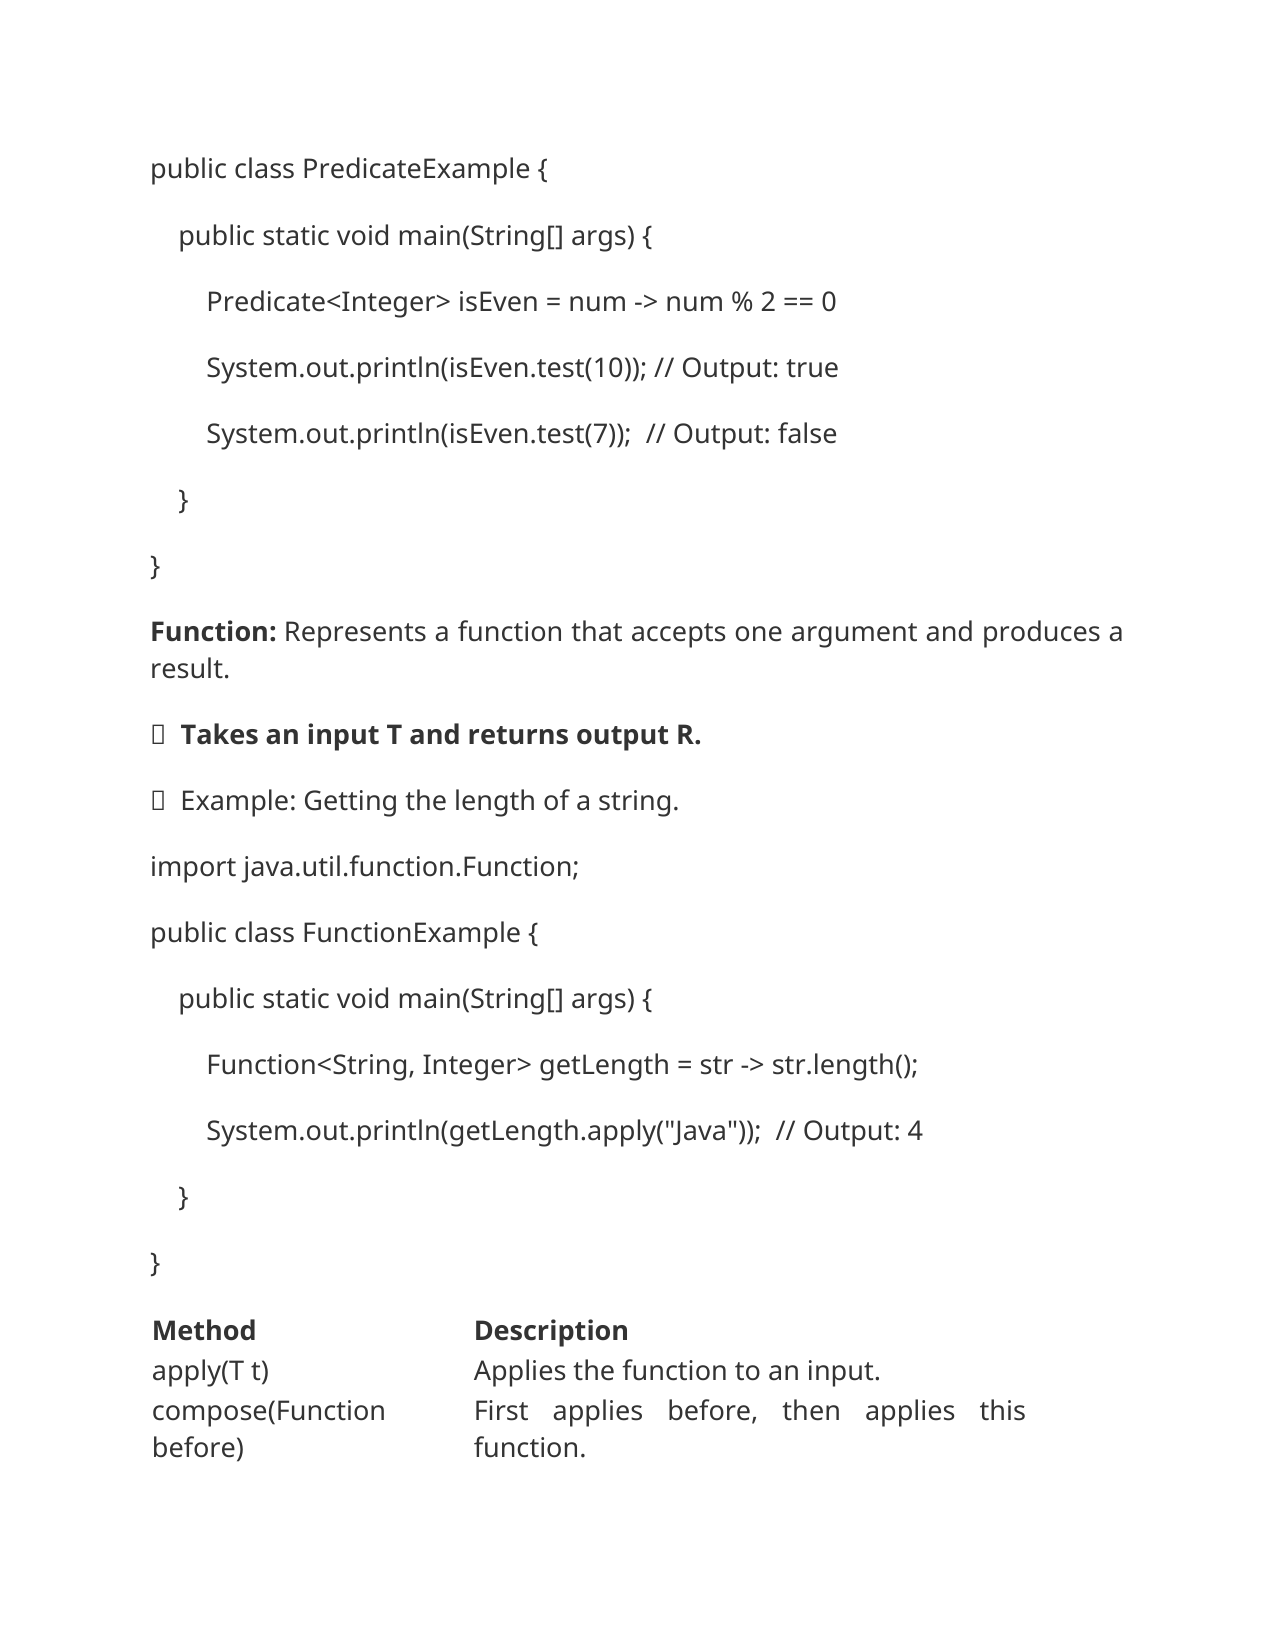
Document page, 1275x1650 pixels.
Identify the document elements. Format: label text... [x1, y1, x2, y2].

text } [150, 1243, 1125, 1280]
text public static void main(String[] args) { [150, 979, 1125, 1016]
text } [150, 546, 1125, 583]
text public static void main(String[] args) { [150, 216, 1125, 253]
text System.out.println(isEven.test(10)); // Output: true [150, 348, 1125, 385]
text System.out.println(isEven.test(7)); // Output: false [150, 414, 1125, 451]
text public class FunctionExample { [150, 913, 1125, 950]
text System.out.println(getLength.apply("Java")); // Output: 4 [150, 1111, 1125, 1148]
text public class PredicateExample { [150, 150, 1125, 187]
text } [150, 1177, 1125, 1214]
text Function<String, Integer> getLength = str -> str.length(); [150, 1045, 1125, 1082]
text Predicate<Integer> isEven = num -> num % 2 == 0 [150, 282, 1125, 319]
text } [150, 480, 1125, 517]
text Function: Represents a function that accepts one argument and produces a result. [150, 612, 1125, 686]
text  Takes an input T and returns output R. [150, 715, 1125, 752]
text import java.util.function.Function; [150, 847, 1125, 884]
text  Example: Getting the length of a string. [150, 781, 1125, 818]
